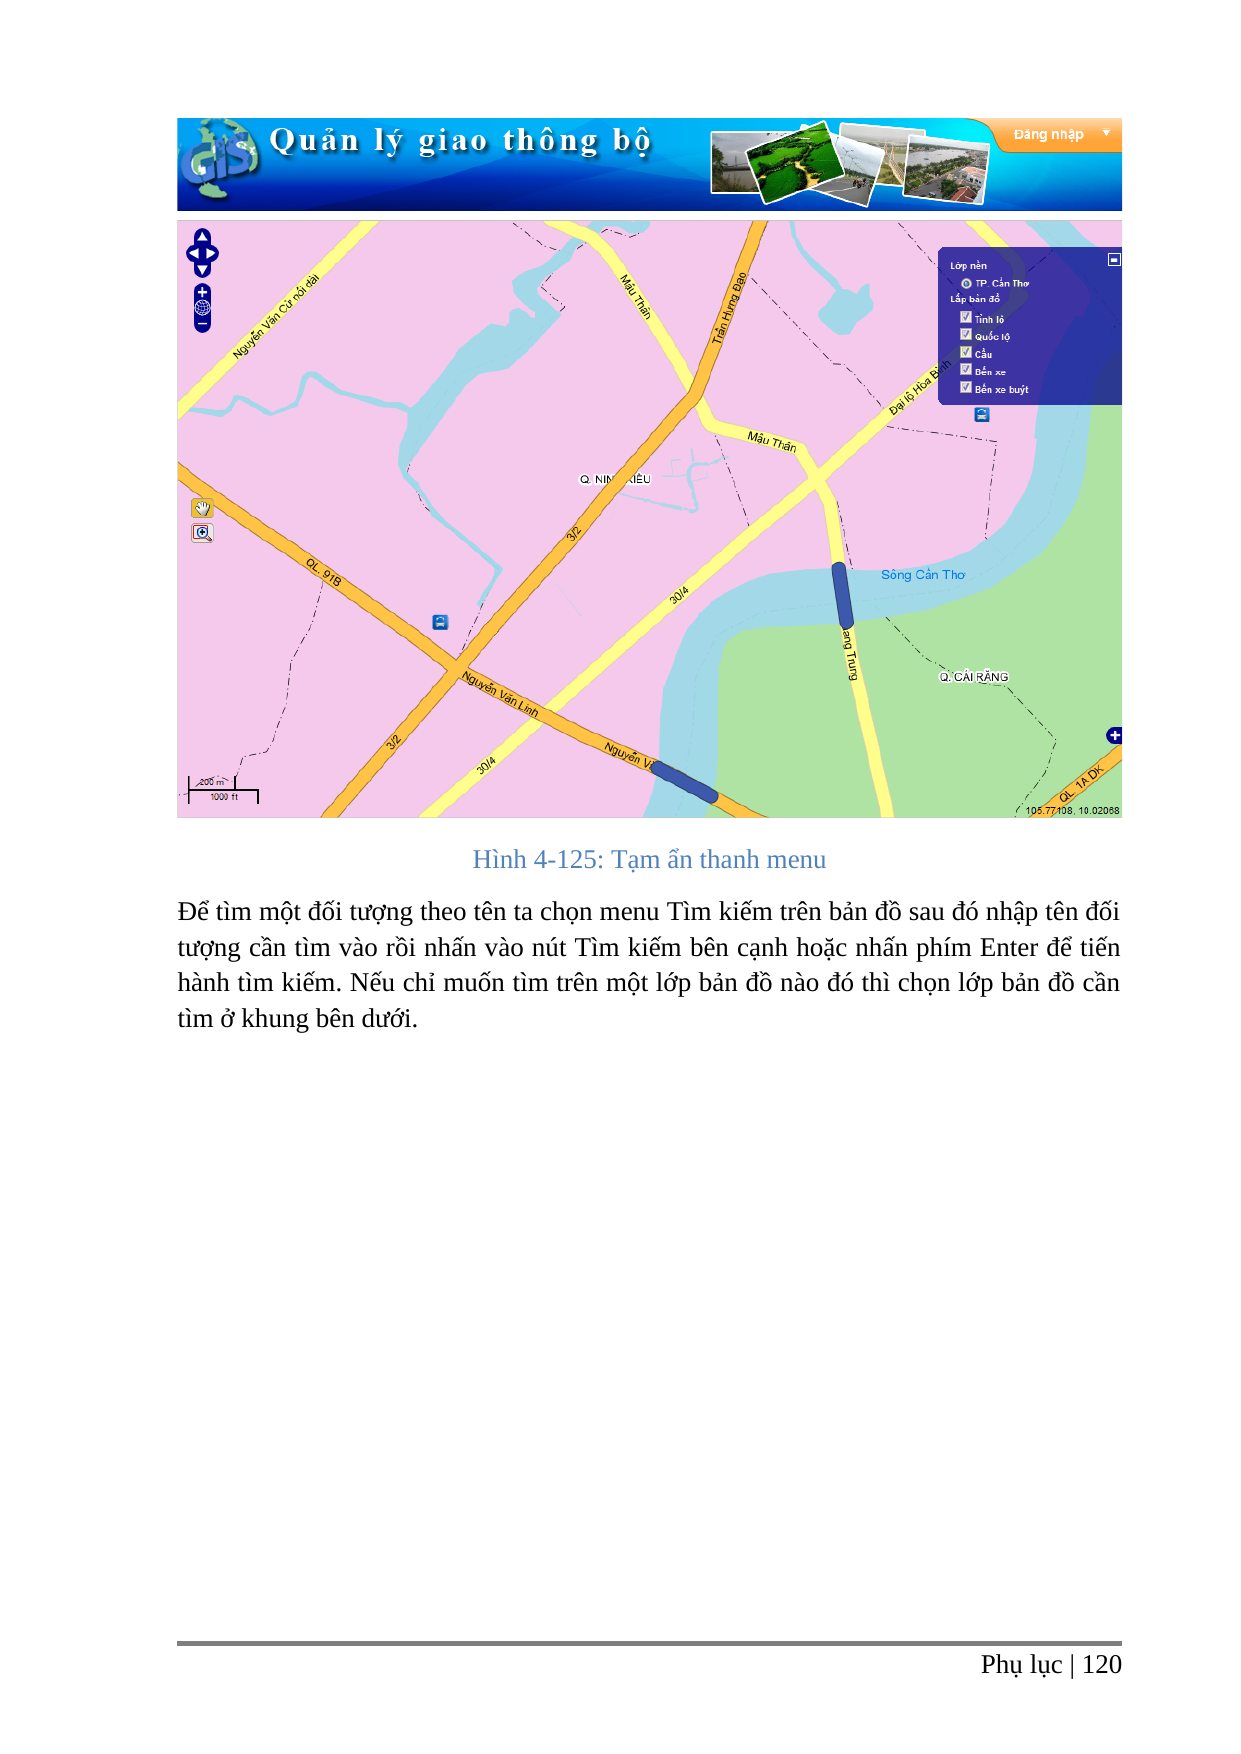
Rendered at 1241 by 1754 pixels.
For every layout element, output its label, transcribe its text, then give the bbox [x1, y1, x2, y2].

text Để tìm một đối tượng theo tên ta chọn menu Tìm kiếm trên bản đồ sau đó nhập tên đối tượng cần tìm vào rồi nhấn vào nút Tìm kiếm bên cạnh hoặc nhấn phím Enter để tiến hành tìm kiếm. Nếu chỉ muốn tìm trên một lớp bản đồ nào đó thì chọn lớp bản đồ cần tìm ở khung bên dưới. [177, 895, 1122, 1033]
picture [481, 137, 485, 148]
picture [460, 136, 465, 149]
picture [389, 136, 396, 147]
picture [177, 118, 1123, 818]
picture [287, 131, 293, 148]
picture [624, 136, 629, 147]
picture [615, 129, 619, 149]
picture [505, 132, 511, 149]
picture [519, 129, 524, 149]
picture [472, 137, 476, 148]
picture [201, 118, 210, 124]
picture [330, 136, 338, 149]
picture [644, 136, 649, 149]
